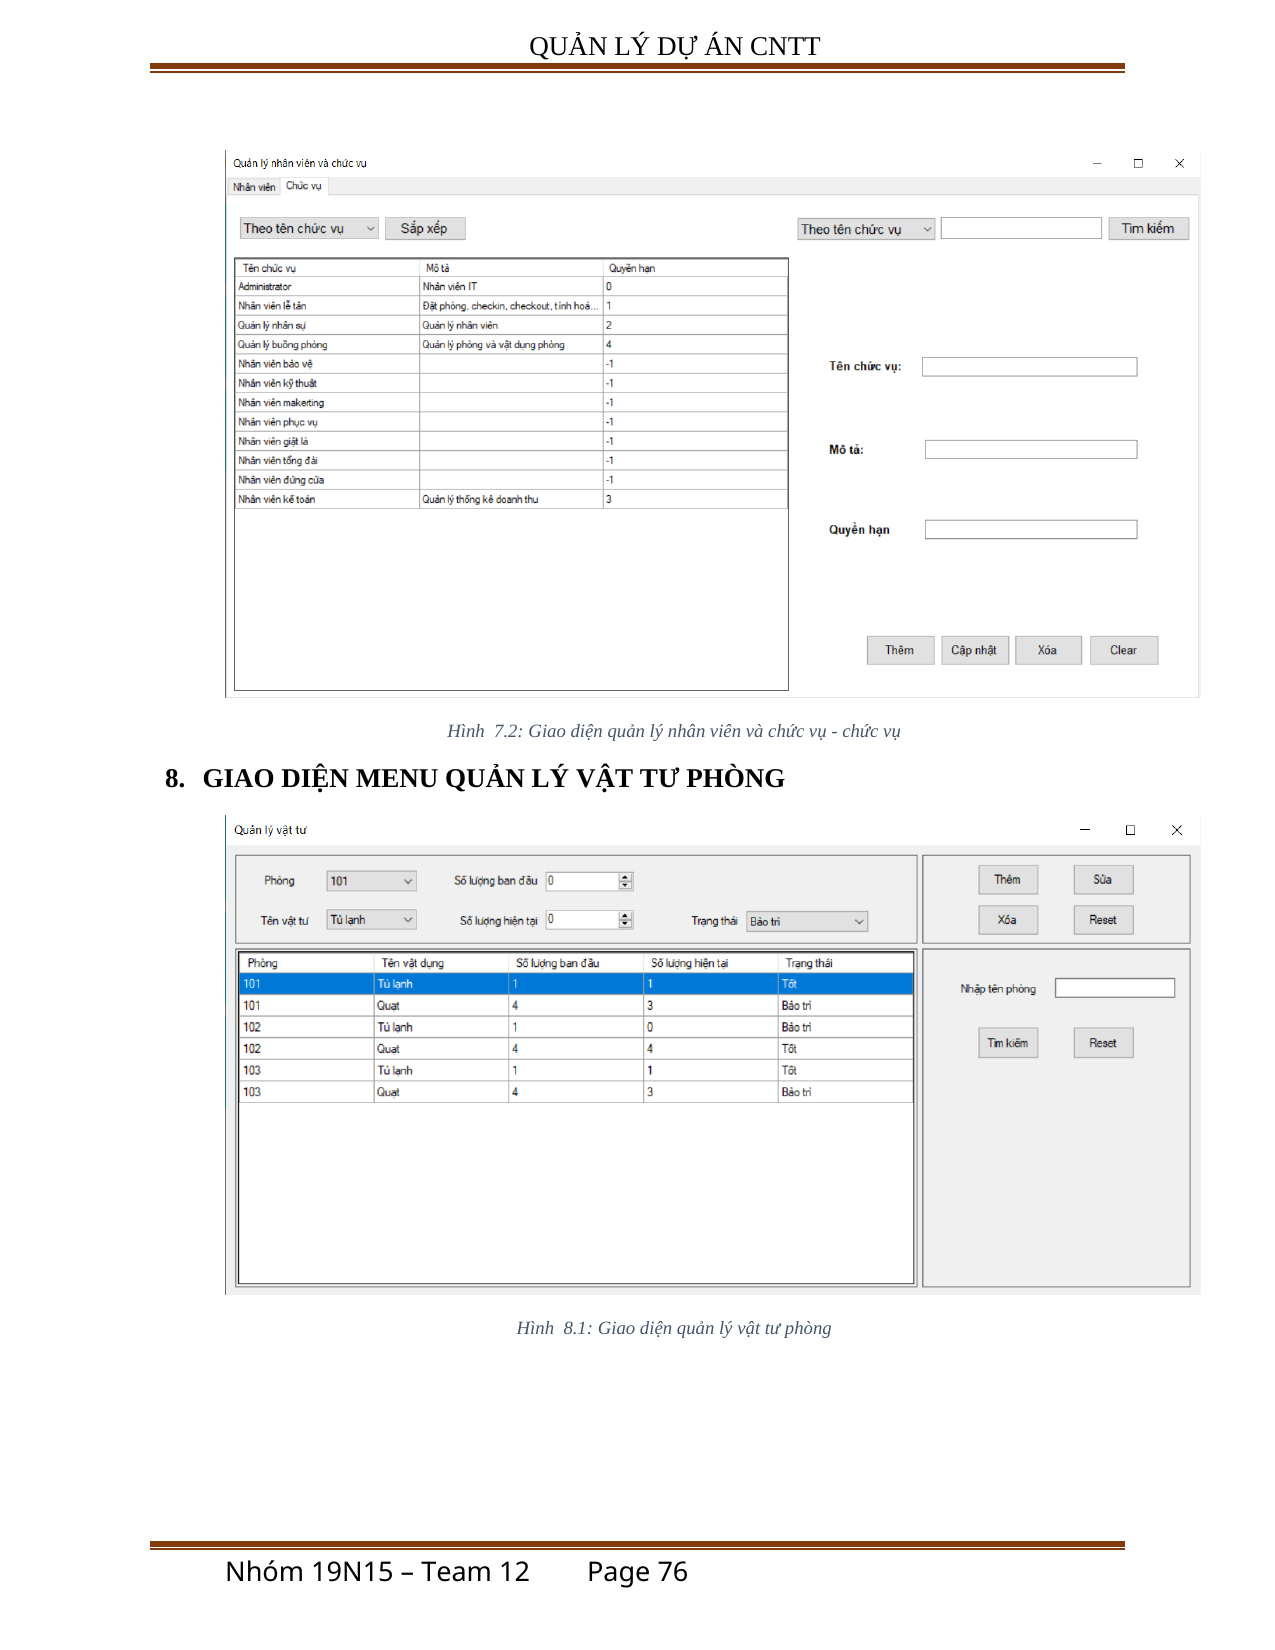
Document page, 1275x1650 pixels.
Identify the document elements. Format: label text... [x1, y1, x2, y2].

text Hình 7.2: Giao diện quản lý nhân viên và chức vụ - chức vụ [150, 719, 1125, 741]
text Hình 8.1: Giao diện quản lý vật tư phòng [150, 1317, 1125, 1338]
picture [225, 150, 1200, 698]
subtitle GIAO DIỆN MENU QUẢN LÝ VẬT TƯ PHÒNG [165, 762, 1125, 793]
picture [225, 815, 1200, 1295]
